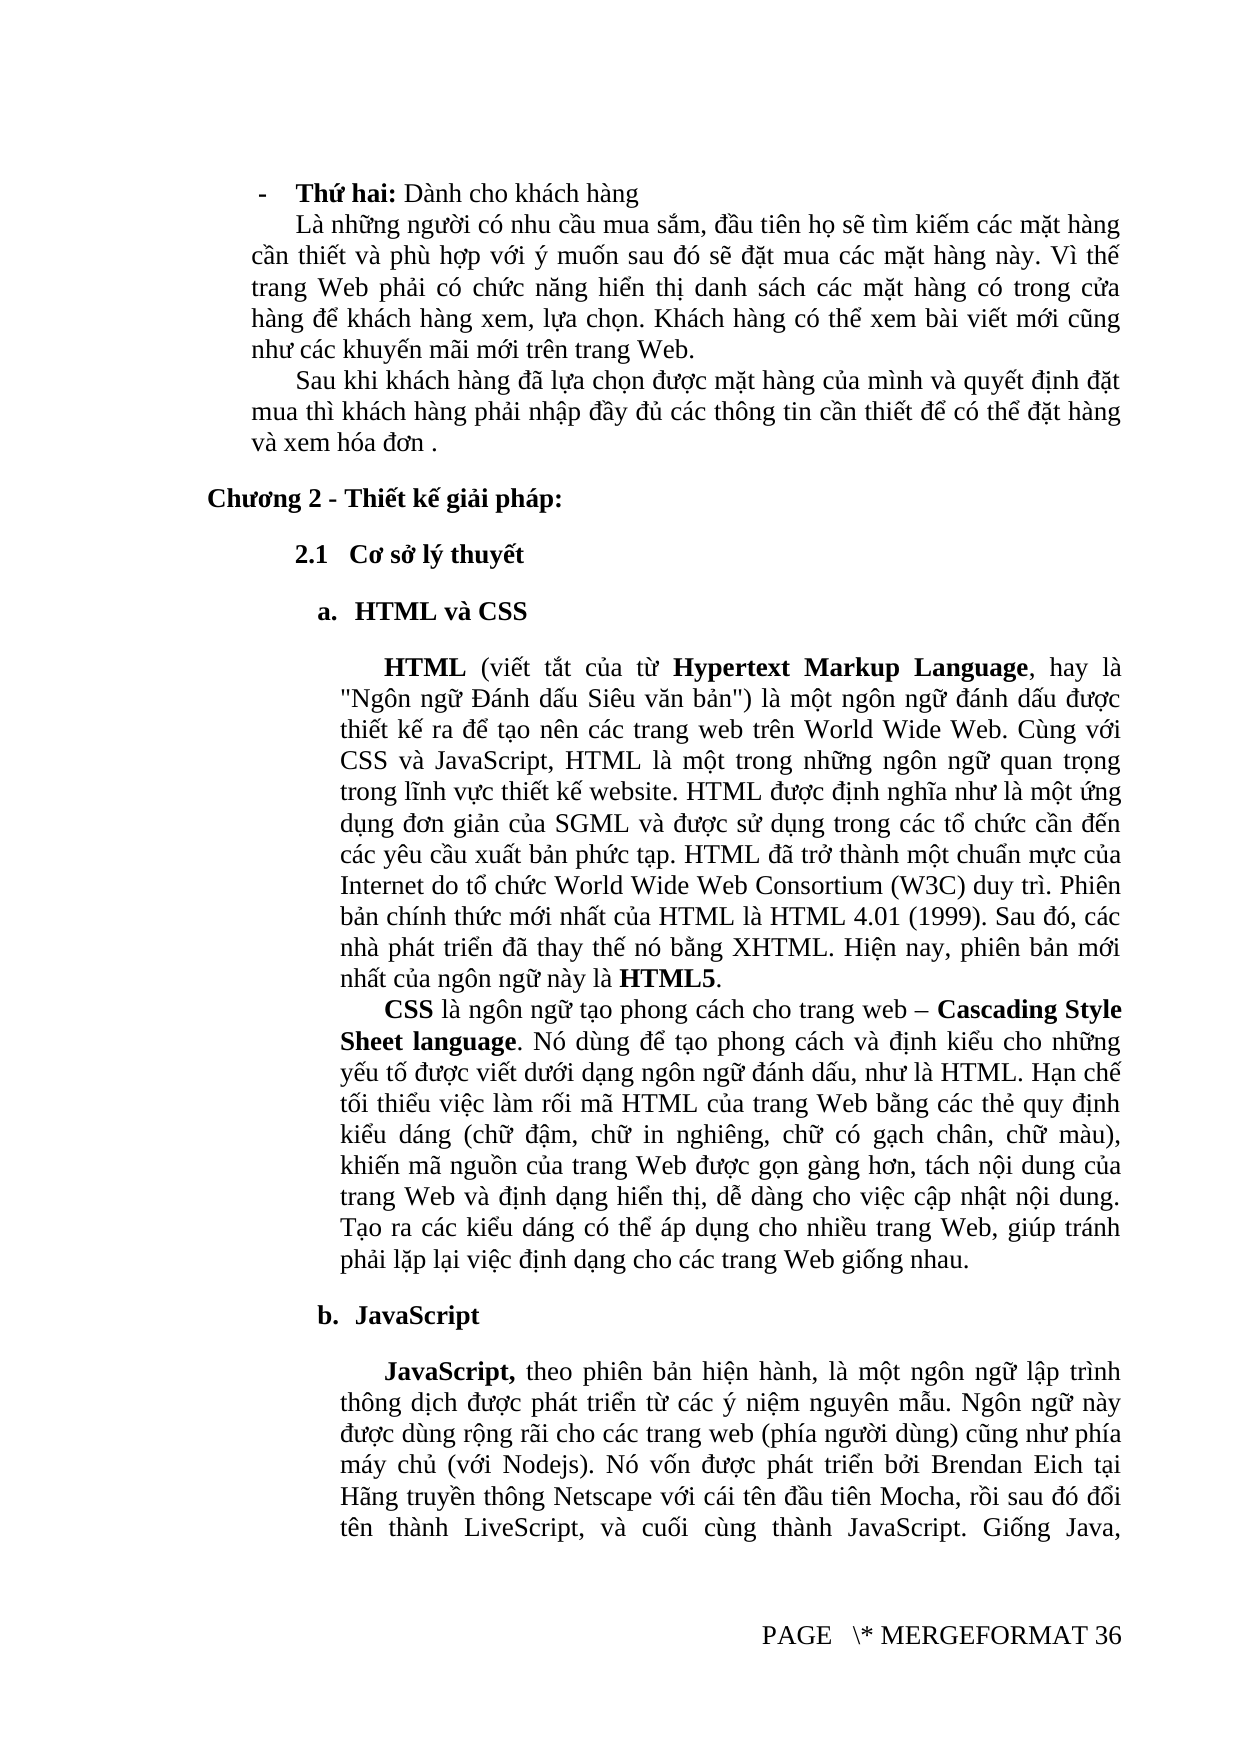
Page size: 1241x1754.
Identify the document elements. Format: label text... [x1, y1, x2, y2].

list JavaScript [317, 1299, 1122, 1330]
list HTML và CSS [317, 595, 1122, 626]
text Là những người có nhu cầu mua sắm, đầu tiên họ sẽ tìm kiếm các mặt hàng cần thiết và phù hợp với ý muốn sau đó sẽ đặt mua các mặt hàng này. Vì thế trang Web phải có chức năng hiển thị danh sách các mặt hàng có trong cửa hàng để khách hàng xem, lựa chọn. Khách hàng có thể xem bài viết mới cũng như các khuyến mãi mới trên trang Web. [251, 208, 1122, 364]
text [340, 1355, 1122, 1542]
list Thứ hai: Dành cho khách hàng [258, 177, 1122, 208]
text HTML (viết tắt của từ Hypertext Markup Language, hay là "Ngôn ngữ Đánh dấu Siêu văn bản") là một ngôn ngữ đánh dấu được thiết kế ra để tạo nên các trang web trên World Wide Web. Cùng với CSS và JavaScript, HTML là một trong những ngôn ngữ quan trọng trong lĩnh vực thiết kế website. HTML được định nghĩa như là một ứng dụng đơn giản của SGML và được sử dụng trong các tổ chức cần đến các yêu cầu xuất bản phức tạp. HTML đã trở thành một chuẩn mực của Internet do tổ chức World Wide Web Consortium (W3C) duy trì. Phiên bản chính thức mới nhất của HTML là HTML 4.01 (1999). Sau đó, các nhà phát triển đã thay thế nó bằng XHTML. Hiện nay, phiên bản mới nhất của ngôn ngữ này là HTML5. [340, 651, 1122, 993]
text Sau khi khách hàng đã lựa chọn được mặt hàng của mình và quyết định đặt mua thì khách hàng phải nhập đầy đủ các thông tin cần thiết để có thể đặt hàng và xem hóa đơn . [251, 364, 1122, 457]
text CSS là ngôn ngữ tạo phong cách cho trang web – Cascading Style Sheet language. Nó dùng để tạo phong cách và định kiểu cho những yếu tố được viết dưới dạng ngôn ngữ đánh dấu, như là HTML. Hạn chế tối thiểu việc làm rối mã HTML của trang Web bằng các thẻ quy định kiểu dáng (chữ đậm, chữ in nghiêng, chữ có gạch chân, chữ màu), khiến mã nguồn của trang Web được gọn gàng hơn, tách nội dung của trang Web và định dạng hiển thị, dễ dàng cho việc cập nhật nội dung. Tạo ra các kiểu dáng có thể áp dụng cho nhiều trang Web, giúp tránh phải lặp lại việc định dạng cho các trang Web giống nhau. [340, 993, 1122, 1274]
list Cơ sở lý thuyết [311, 539, 1122, 570]
subtitle Chương 2 - Thiết kế giải pháp: [207, 482, 1122, 514]
